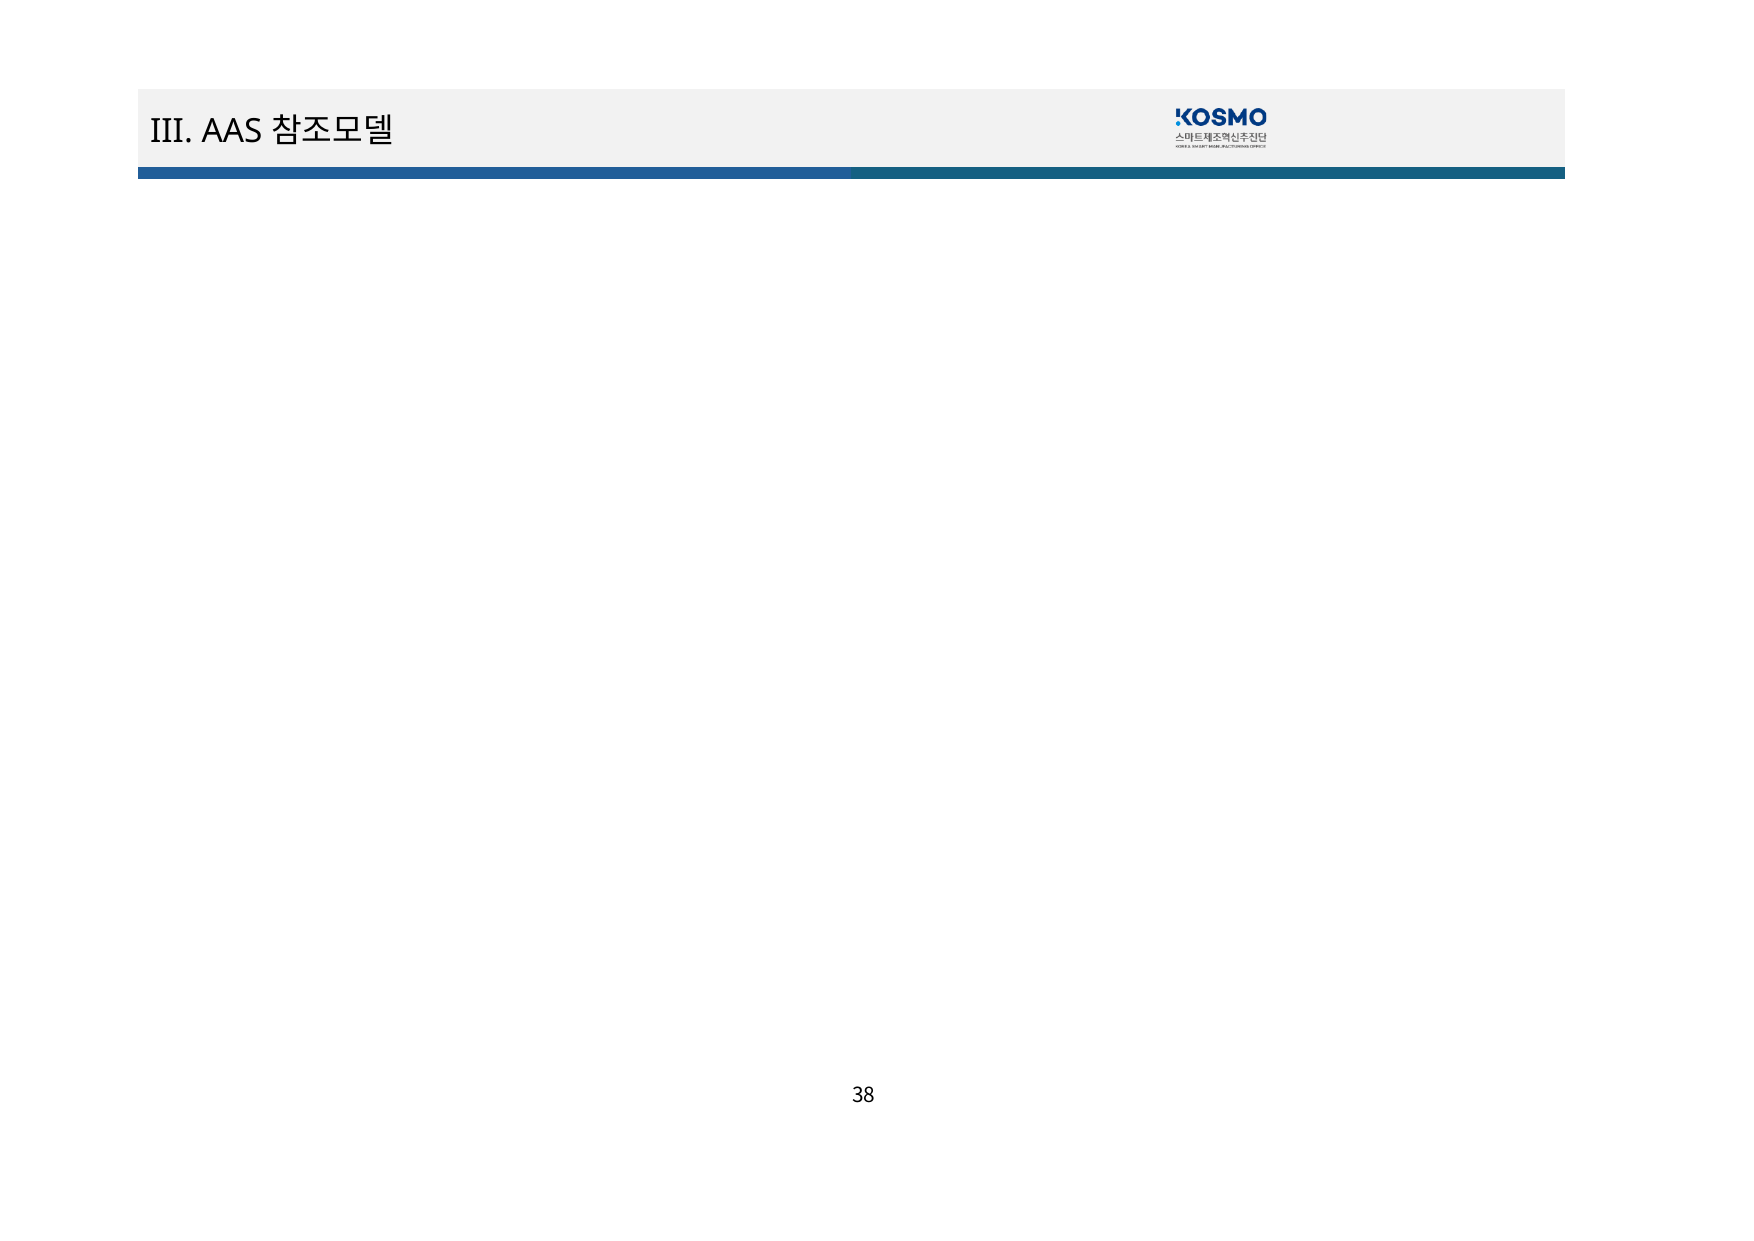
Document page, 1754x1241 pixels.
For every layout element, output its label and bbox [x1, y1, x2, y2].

picture [1175, 108, 1267, 148]
